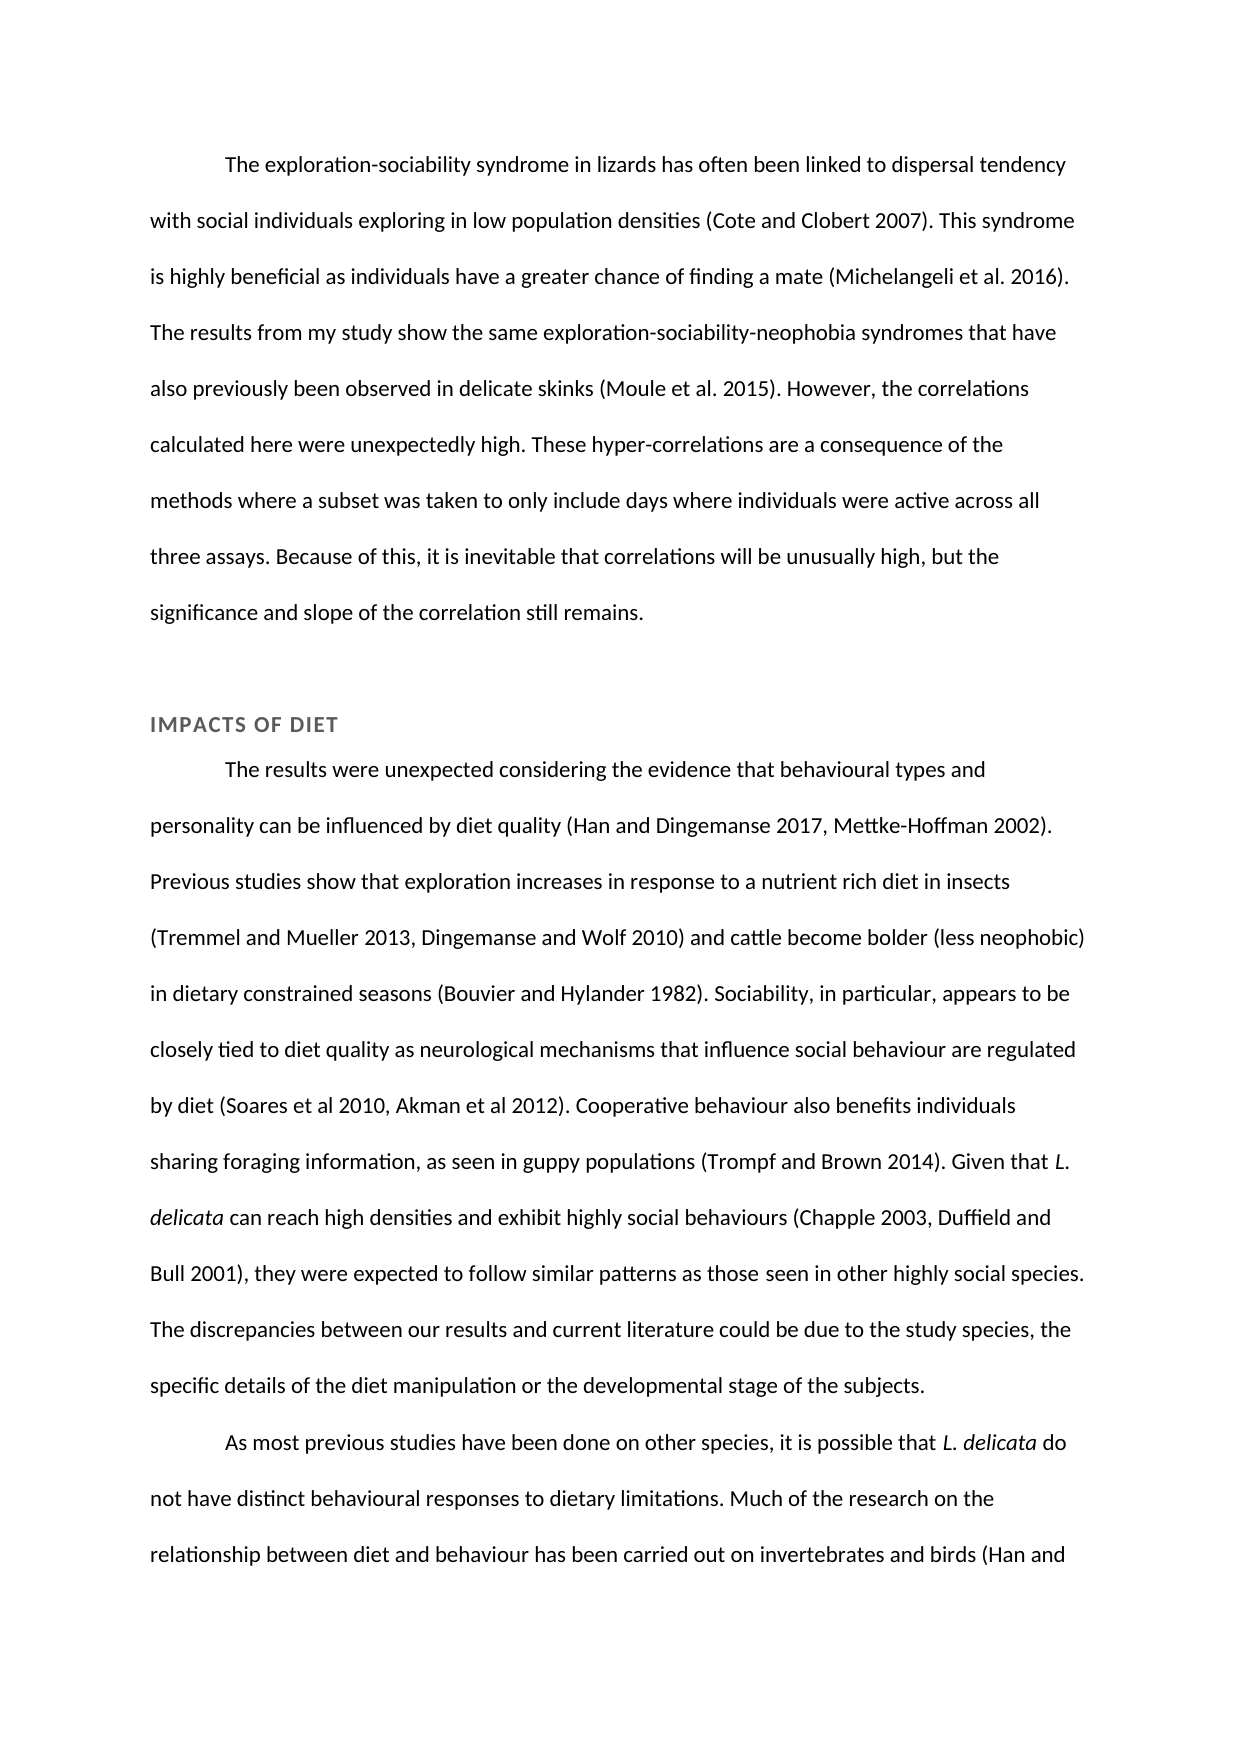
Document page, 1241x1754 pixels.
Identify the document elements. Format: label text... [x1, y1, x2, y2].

text The results were unexpected considering the evidence that behavioural types and personality can be influenced by diet quality (Han and Dingemanse 2017, Mettke-Hoffman 2002). Previous studies show that exploration increases in response to a nutrient rich diet in insects (Tremmel and Mueller 2013, Dingemanse and Wolf 2010) and cattle become bolder (less neophobic) in dietary constrained seasons (Bouvier and Hylander 1982). Sociability, in particular, appears to be closely tied to diet quality as neurological mechanisms that influence social behaviour are regulated by diet (Soares et al 2010, Akman et al 2012). Cooperative behaviour also benefits individuals sharing foraging information, as seen in guppy populations (Trompf and Brown 2014). Given that L. delicata can reach high densities and exhibit highly social behaviours (Chapple 2003, Duffield and Bull 2001), they were expected to follow similar patterns as those seen in other highly social species. The discrepancies between our results and current literature could be due to the study species, the specific details of the diet manipulation or the developmental stage of the subjects. [150, 755, 1090, 1399]
text The exploration-sociability syndrome in lizards has often been linked to dispersal tendency with social individuals exploring in low population densities (Cote and Clobert 2007). This syndrome is highly beneficial as individuals have a greater chance of finding a mate (Michelangeli et al. 2016). The results from my study show the same exploration-sociability-neophobia syndromes that have also previously been observed in delicate skinks (Moule et al. 2015). However, the correlations calculated here were unexpectedly high. These hyper-correlations are a consequence of the methods where a subset was taken to only include days where individuals were active across all three assays. Because of this, it is inevitable that correlations will be unusually high, but the significance and slope of the correlation still remains. [150, 150, 1090, 626]
subtitle IMPACTS OF DIET [150, 710, 1090, 738]
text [150, 1428, 1090, 1568]
